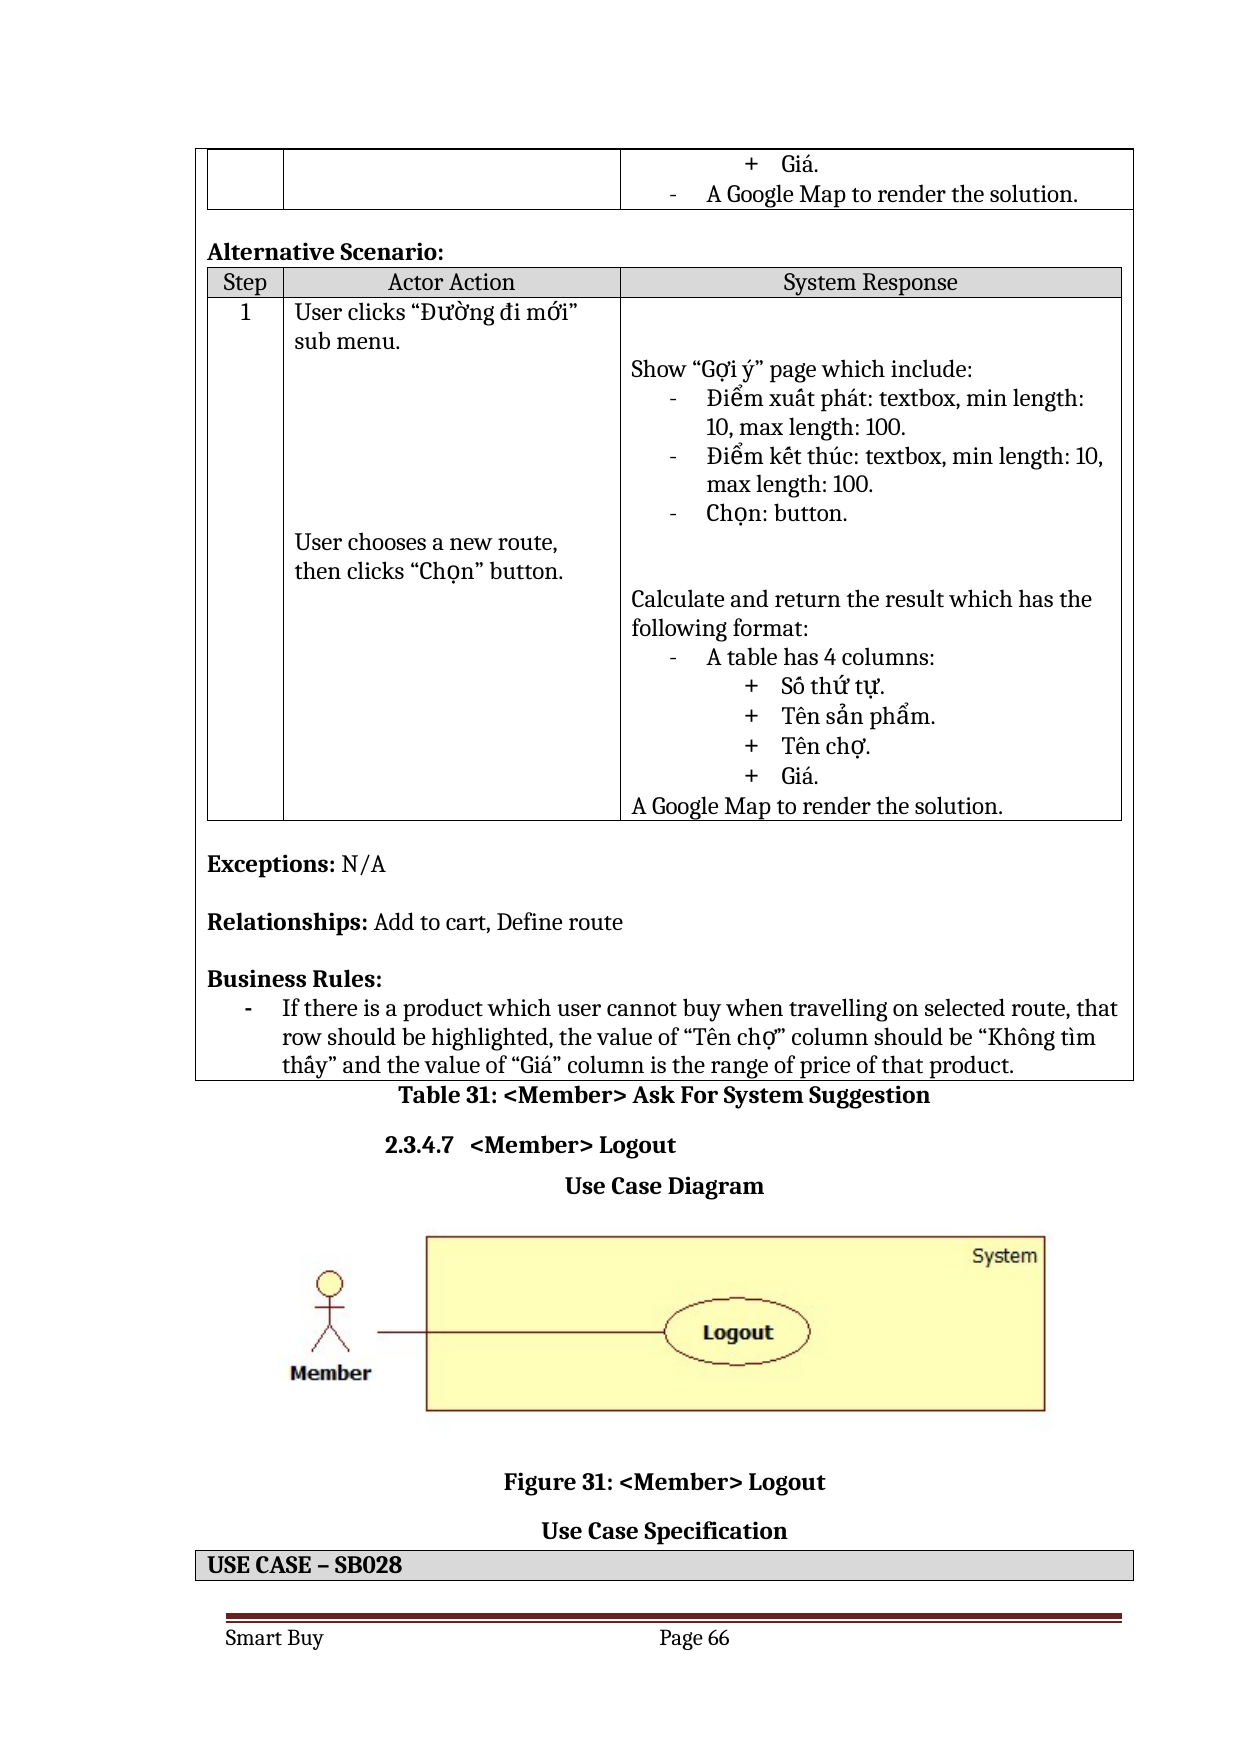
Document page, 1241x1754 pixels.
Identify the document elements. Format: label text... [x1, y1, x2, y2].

text Table 31: <Member> Ask For System Suggestion [207, 1081, 1122, 1110]
subtitle <Member> Logout [385, 1131, 1122, 1159]
subtitle Use Case Specification [207, 1517, 1122, 1546]
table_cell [196, 149, 1133, 1080]
text Figure 31: <Member> Logout [207, 1468, 1122, 1496]
subtitle Use Case Diagram [207, 1172, 1122, 1201]
table_header USE CASE – SB028 [196, 1551, 1133, 1580]
picture [252, 1205, 1077, 1443]
